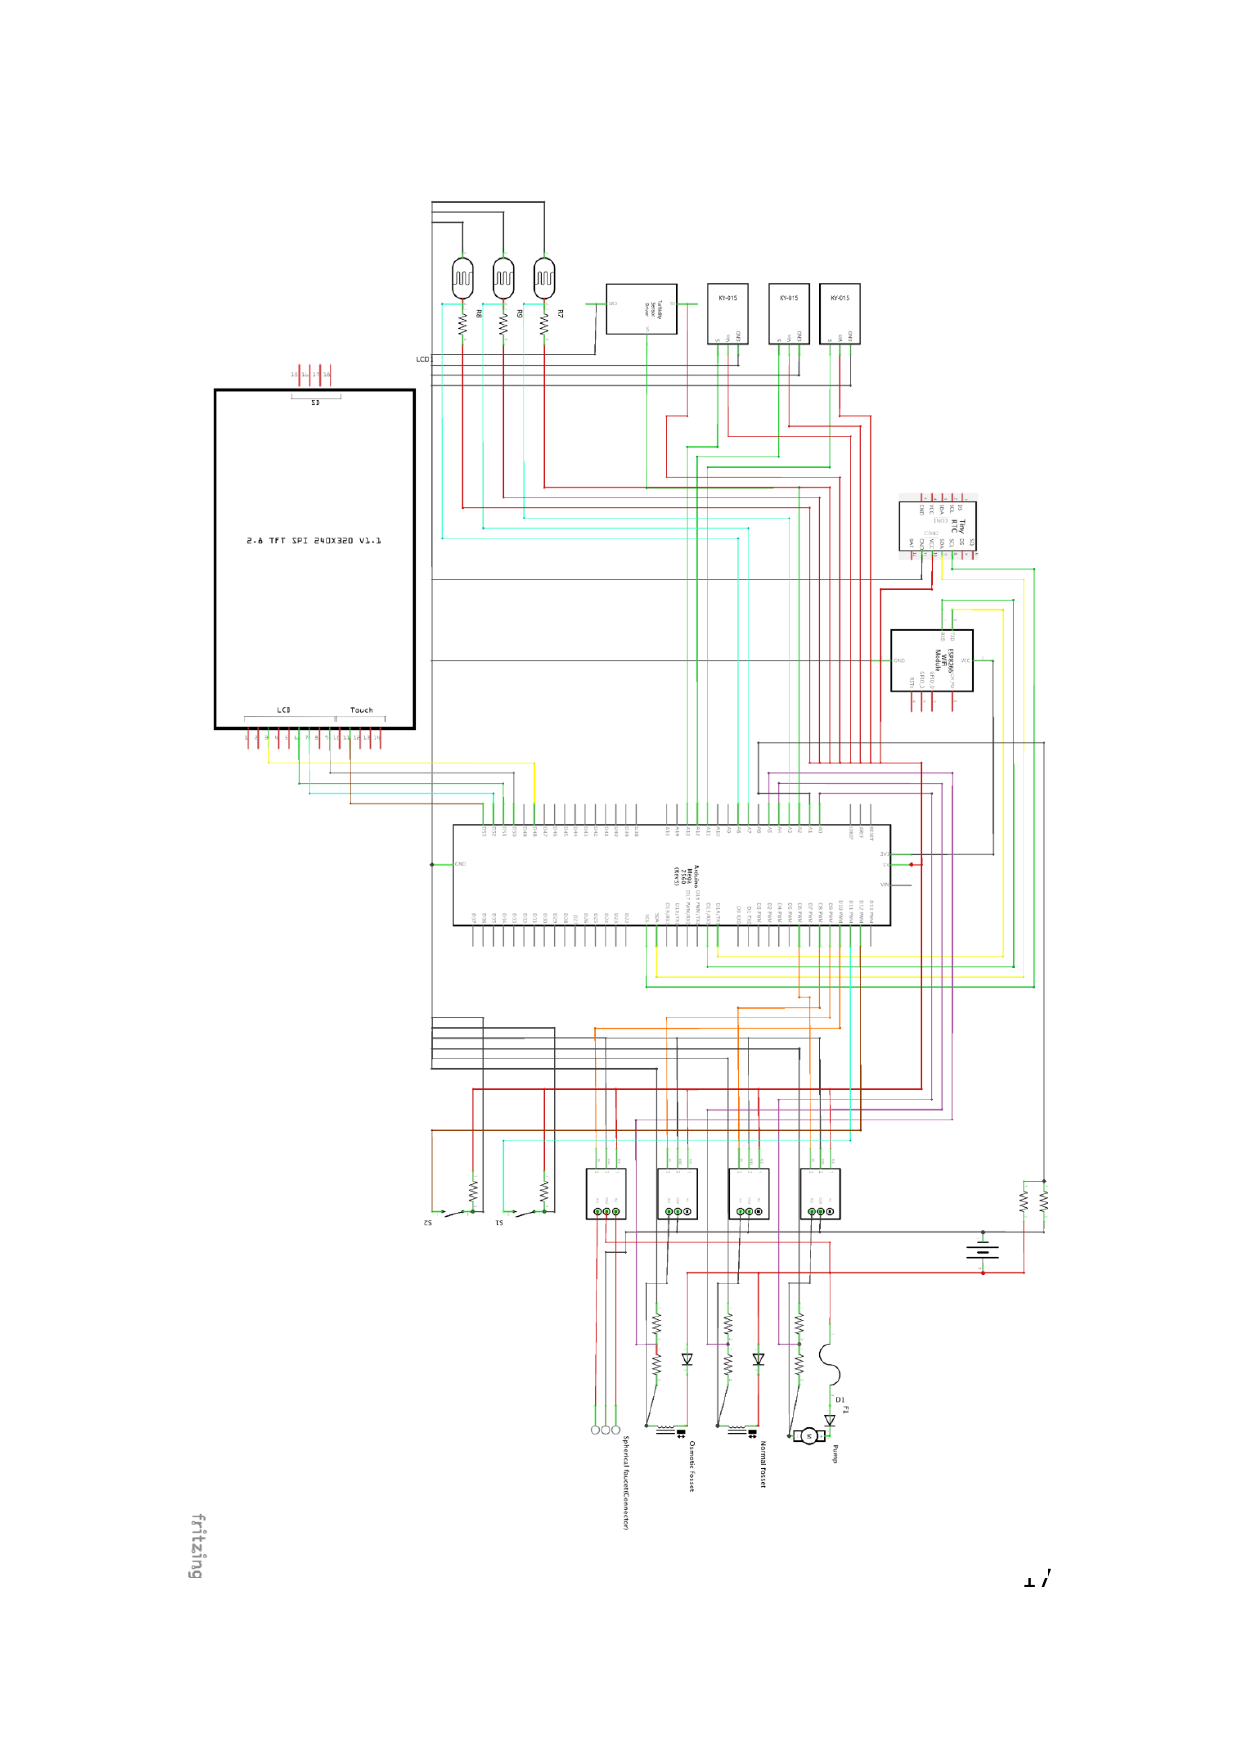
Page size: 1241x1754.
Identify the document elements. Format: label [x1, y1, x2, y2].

picture [189, 201, 1048, 1578]
